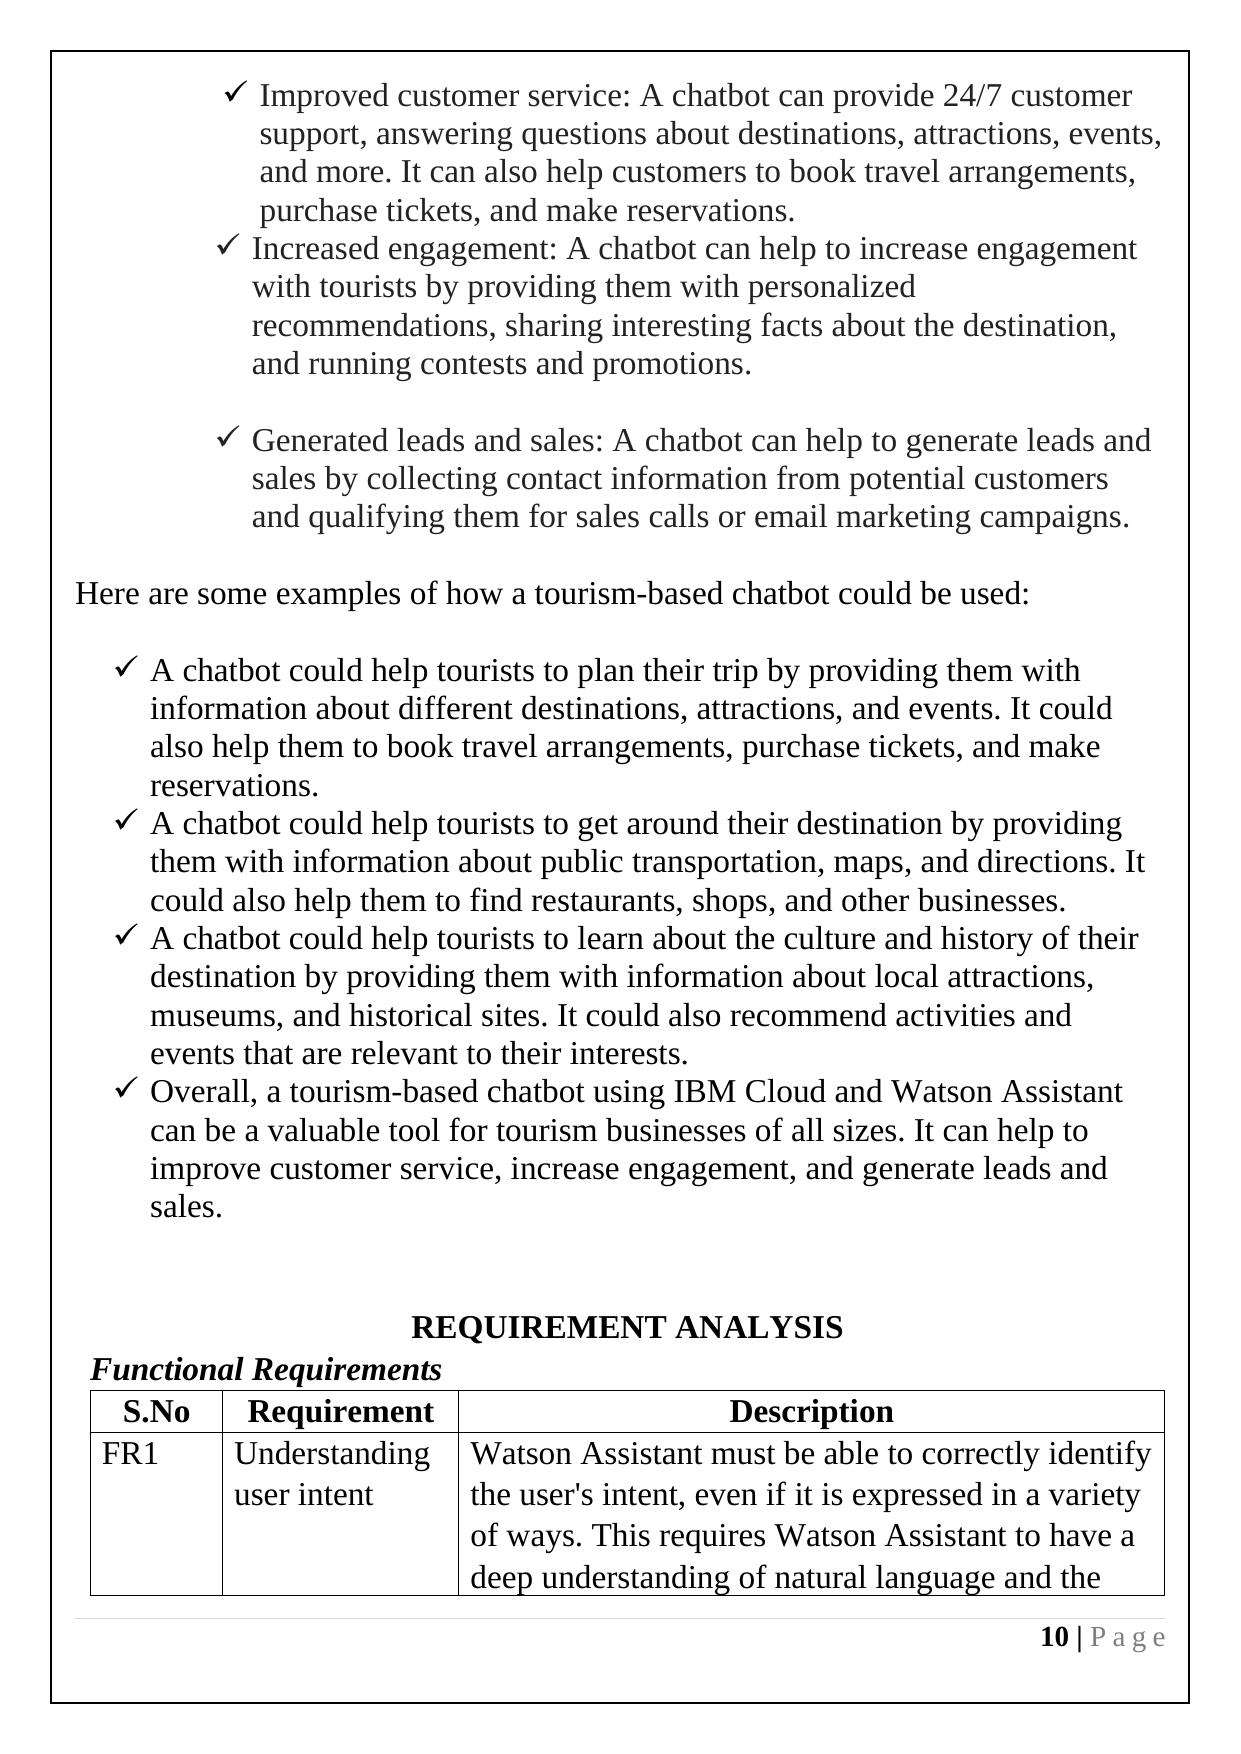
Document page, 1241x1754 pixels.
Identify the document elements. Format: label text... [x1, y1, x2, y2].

list Generated leads and sales: A chatbot can help to generate leads and sales by collecting contact information from potential customers and qualifying them for sales calls or email marketing campaigns. [214, 420, 1165, 535]
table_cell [223, 1433, 458, 1595]
list A chatbot could help tourists to plan their trip by providing them with information about different destinations, attractions, and events. It could also help them to book travel arrangements, purchase tickets, and make reservations. [112, 650, 1165, 803]
table_cell FR1 [91, 1433, 222, 1595]
list Improved customer service: A chatbot can provide 24/7 customer support, answering questions about destinations, attractions, events, and more. It can also help customers to book travel arrangements, purchase tickets, and make reservations. [222, 75, 1165, 228]
list Overall, a tourism-based chatbot using IBM Cloud and Watson Assistant can be a valuable tool for tourism businesses of all sizes. It can help to improve customer service, increase engagement, and generate leads and sales. [112, 1072, 1165, 1225]
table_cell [459, 1433, 1164, 1595]
list Increased engagement: A chatbot can help to increase engagement with tourists by providing them with personalized recommendations, sharing interesting facts about the destination, and running contests and promotions. [214, 228, 1165, 382]
table_header Requirement [223, 1391, 458, 1432]
text REQUIREMENT ANALYSIS [90, 1308, 1165, 1346]
table_header Description [459, 1391, 1164, 1432]
text Here are some examples of how a tourism-based chatbot could be used: [75, 573, 1165, 612]
table_header S.No [91, 1391, 222, 1432]
list A chatbot could help tourists to get around their destination by providing them with information about public transportation, maps, and directions. It could also help them to find restaurants, shops, and other businesses. [112, 803, 1165, 918]
text Functional Requirements [90, 1349, 1165, 1387]
list A chatbot could help tourists to learn about the culture and history of their destination by providing them with information about local attractions, museums, and historical sites. It could also recommend activities and events that are relevant to their interests. [112, 918, 1165, 1072]
